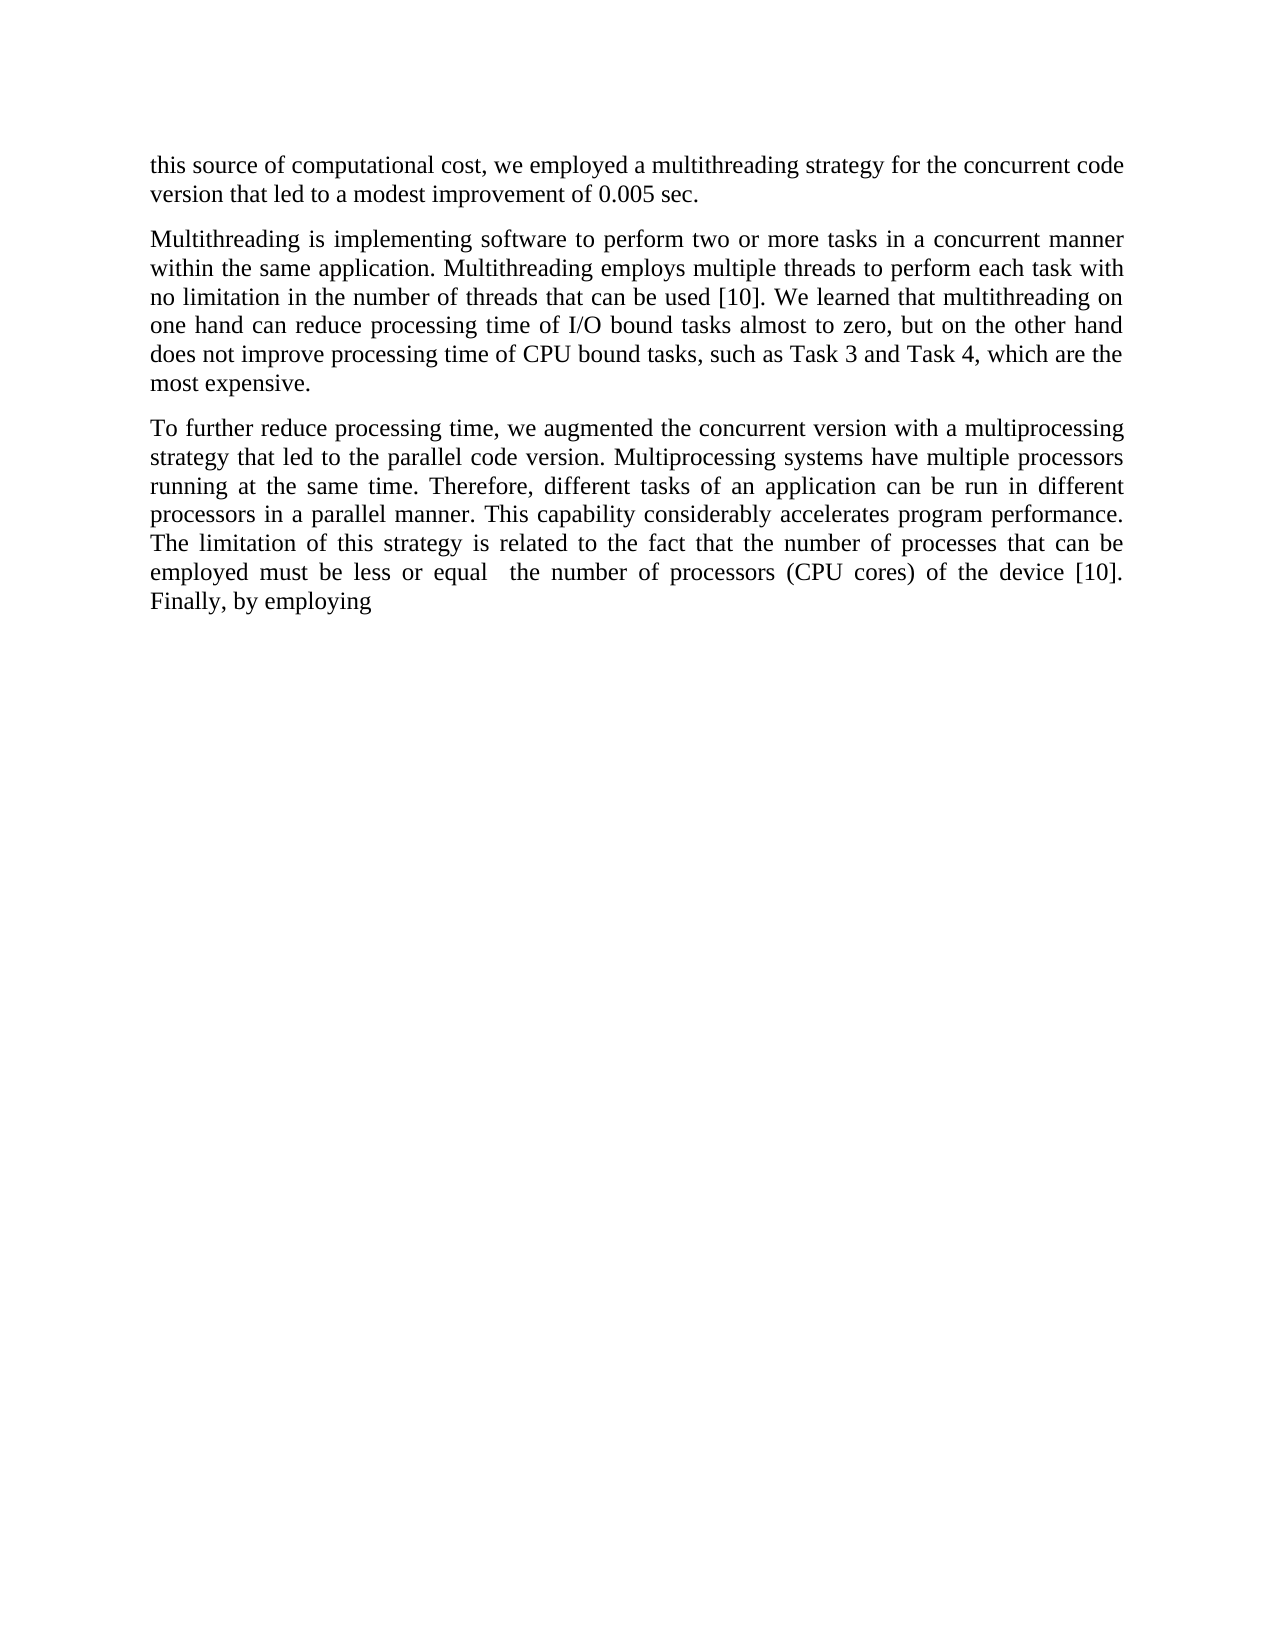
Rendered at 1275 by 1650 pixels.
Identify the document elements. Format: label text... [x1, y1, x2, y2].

text To further reduce processing time, we augmented the concurrent version with a multiprocessing strategy that led to the parallel code version. Multiprocessing systems have multiple processors running at the same time. Therefore, different tasks of an application can be run in different processors in a parallel manner. This capability considerably accelerates program performance. The limitation of this strategy is related to the fact that the number of processes that can be employed must be less or equal the number of processors (CPU cores) of the device [10]. Finally, by employing [150, 413, 1125, 614]
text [150, 150, 1125, 207]
text Multithreading is implementing software to perform two or more tasks in a concurrent manner within the same application. Multithreading employs multiple threads to perform each task with no limitation in the number of threads that can be used [10]. We learned that multithreading on one hand can reduce processing time of I/O bound tasks almost to zero, but on the other hand does not improve processing time of CPU bound tasks, such as Task 3 and Task 4, which are the most expensive. [150, 224, 1125, 397]
